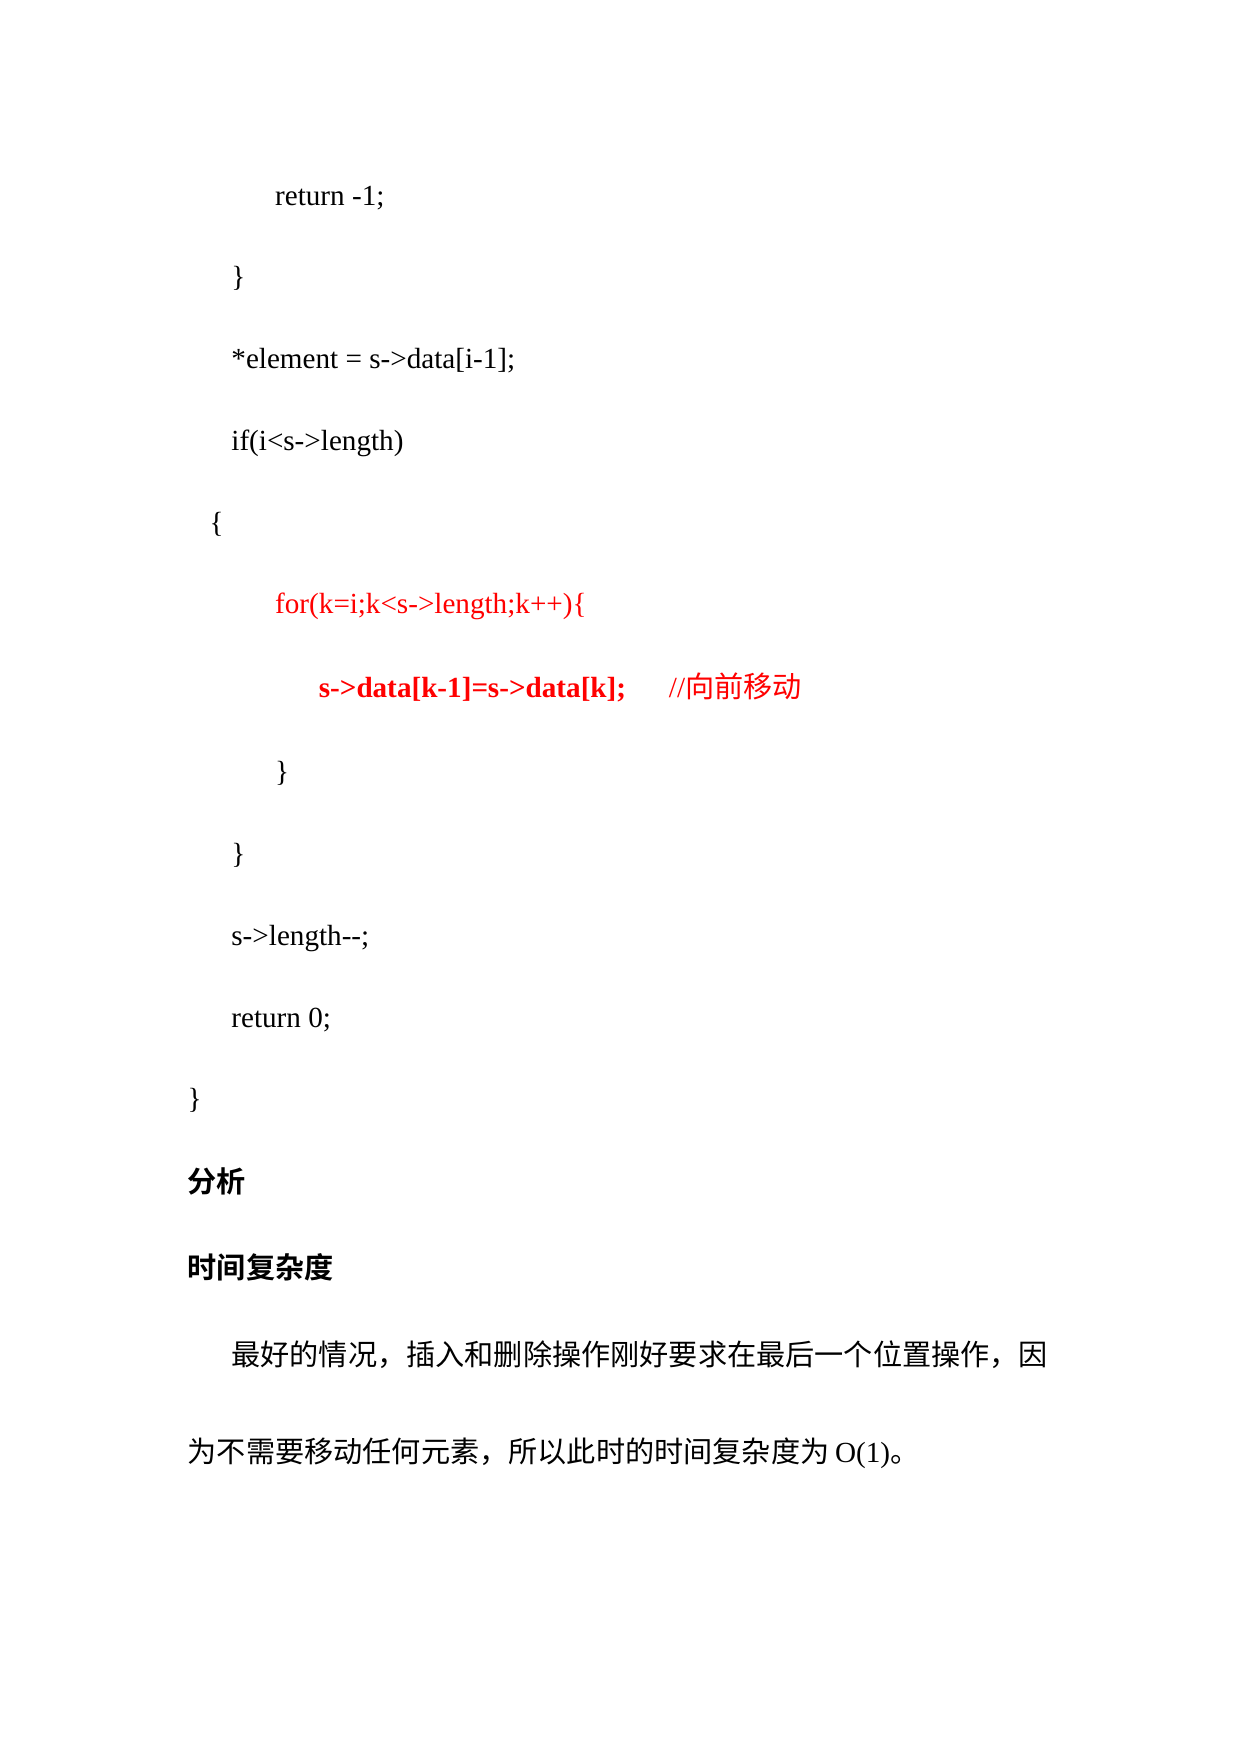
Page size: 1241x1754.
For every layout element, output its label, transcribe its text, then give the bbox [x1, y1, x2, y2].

text if(i<s->length) [187, 407, 1053, 472]
text return 0; [187, 984, 1053, 1049]
text { [187, 489, 1053, 554]
text for(k=i;k<s->length;k++){ [187, 571, 1053, 636]
text s->length--; [187, 902, 1053, 967]
text 最好的情况，插入和删除操作刚好要求在最后一个位置操作，因为不需要移动任何元素，所以此时的时间复杂度为O(1)。 [187, 1320, 1053, 1482]
text return -1; [187, 162, 1053, 227]
subtitle 时间复杂度 [187, 1234, 1053, 1299]
text s->data[k-1]=s->data[k]; //向前移动 [187, 653, 1053, 718]
text *element = s->data[i-1]; [187, 326, 1053, 391]
text } [187, 821, 1053, 886]
text } [187, 1066, 1053, 1131]
text } [187, 244, 1053, 309]
subtitle 分析 [187, 1148, 1053, 1213]
text } [187, 739, 1053, 804]
